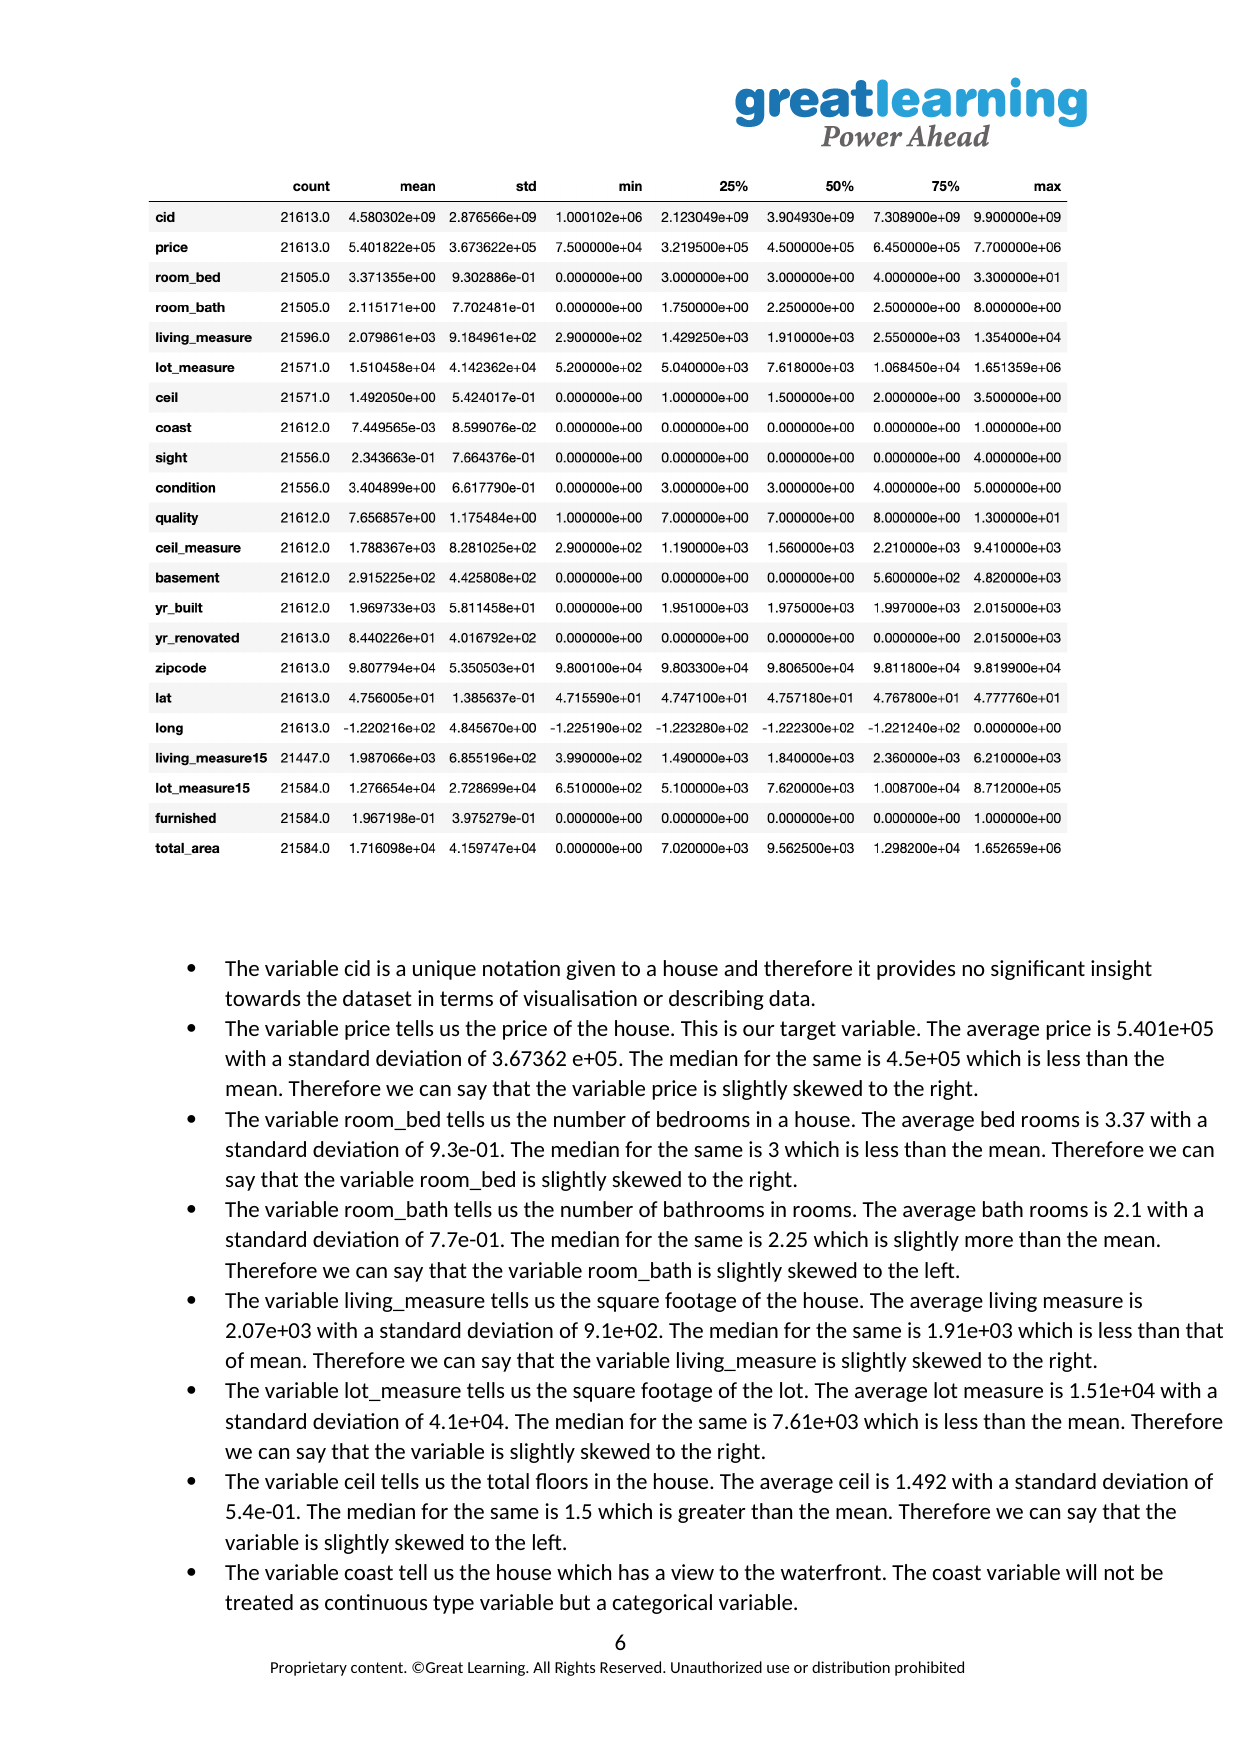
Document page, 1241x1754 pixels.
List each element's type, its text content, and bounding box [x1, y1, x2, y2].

list The variable room_bed tells us the number of bedrooms in a house. The average bed rooms is 3.37 with a standard deviation of 9.3e-01. The median for the same is 3 which is less than the mean. Therefore we can say that the variable room_bed is slightly skewed to the right. [187, 1105, 1228, 1193]
picture [730, 73, 1090, 153]
list The variable price tells us the price of the house. This is our target variable. The average price is 5.401e+05 with a standard deviation of 3.67362 e+05. The median for the same is 4.5e+05 which is less than the mean. Therefore we can say that the variable price is slightly skewed to the right. [187, 1014, 1228, 1103]
list The variable ceil tells us the total floors in the house. The average ceil is 1.492 with a standard deviation of 5.4e-01. The median for the same is 1.5 which is greater than the mean. Therefore we can say that the variable is slightly skewed to the left. [187, 1467, 1228, 1556]
list The variable room_bath tells us the number of bathrooms in rooms. The average bath rooms is 2.1 with a standard deviation of 7.7e-01. The median for the same is 2.25 which is slightly more than the mean. Therefore we can say that the variable room_bath is slightly skewed to the left. [187, 1195, 1228, 1284]
list The variable living_measure tells us the square footage of the house. The average living measure is 2.07e+03 with a standard deviation of 9.1e+02. The median for the same is 1.91e+03 which is less than that of mean. Therefore we can say that the variable living_measure is slightly skewed to the right. [187, 1286, 1228, 1374]
list The variable cid is a unique notation given to a house and therefore it provides no significant insight towards the dataset in terms of visualisation or describing data. [187, 954, 1228, 1012]
list The variable coast tell us the house which has a view to the waterfront. The coast variable will not be treated as continuous type variable but a categorical variable. [187, 1558, 1228, 1616]
picture [148, 180, 1068, 855]
list The variable lot_measure tells us the square footage of the lot. The average lot measure is 1.51e+04 with a standard deviation of 4.1e+04. The median for the same is 7.61e+03 which is less than the mean. Therefore we can say that the variable is slightly skewed to the right. [187, 1377, 1228, 1465]
